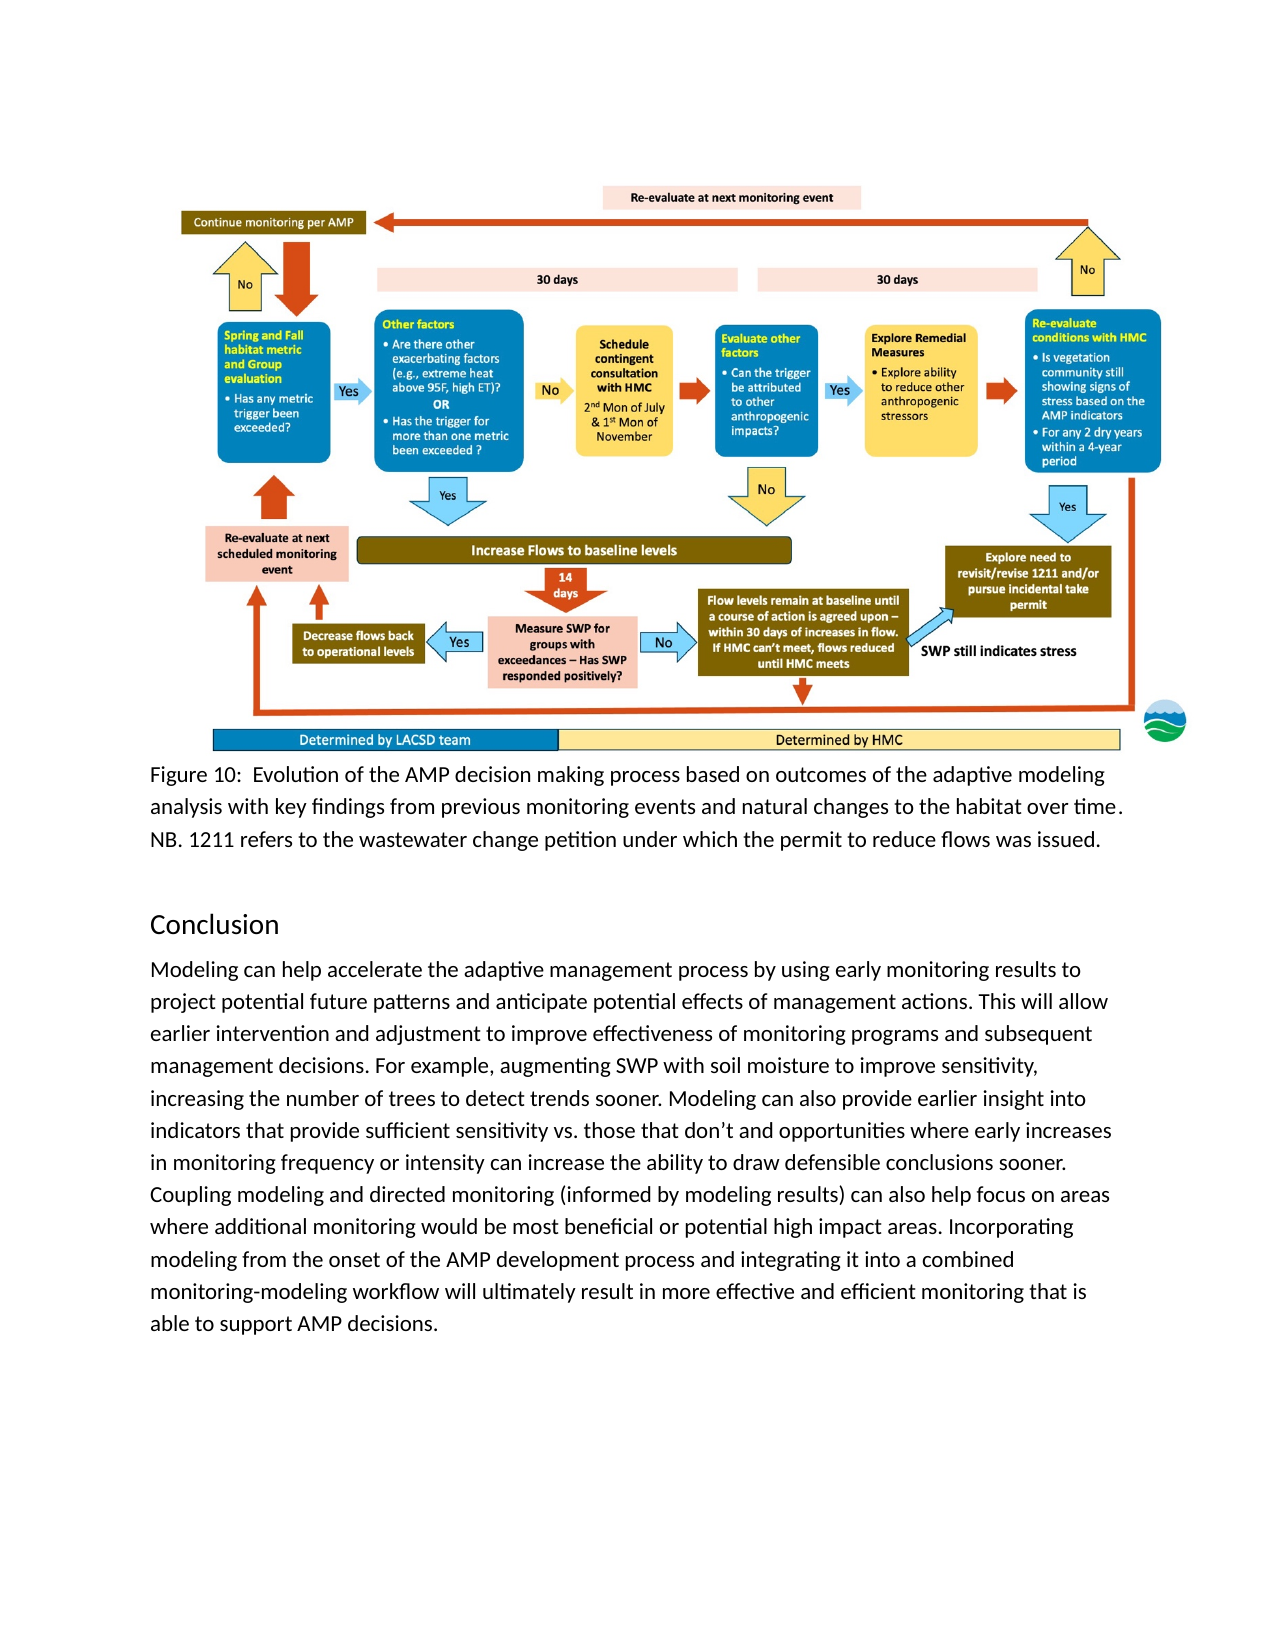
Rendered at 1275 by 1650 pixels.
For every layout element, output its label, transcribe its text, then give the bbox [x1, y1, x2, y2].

subtitle Conclusion [150, 906, 1125, 941]
text Coupling modeling and directed monitoring (informed by modeling results) can also help focus on areas where additional monitoring would be most beneficial or potential high impact areas. Incorporating modeling from the onset of the AMP development process and integrating it into a combined monitoring-modeling workflow will ultimately result in more effective and efficient monitoring that is able to support AMP decisions. [150, 1180, 1125, 1337]
text Modeling can help accelerate the adaptive management process by using early monitoring results to project potential future patterns and anticipate potential effects of management actions. This will allow earlier intervention and adjustment to improve effectiveness of monitoring programs and subsequent management decisions. For example, augmenting SWP with soil moisture to improve sensitivity, increasing the number of trees to detect trends sooner. Modeling can also provide earlier insight into indicators that provide sufficient sensitivity vs. those that don’t and opportunities where early increases in monitoring frequency or intensity can increase the ability to draw defensible conclusions sooner. [150, 955, 1125, 1176]
picture [150, 165, 1200, 756]
text Figure 10: Evolution of the AMP decision making process based on outcomes of the adaptive modeling analysis with key findings from previous monitoring events and natural changes to the habitat over time. NB. 1211 refers to the wastewater change petition under which the permit to reduce flows was issued. [150, 760, 1125, 853]
